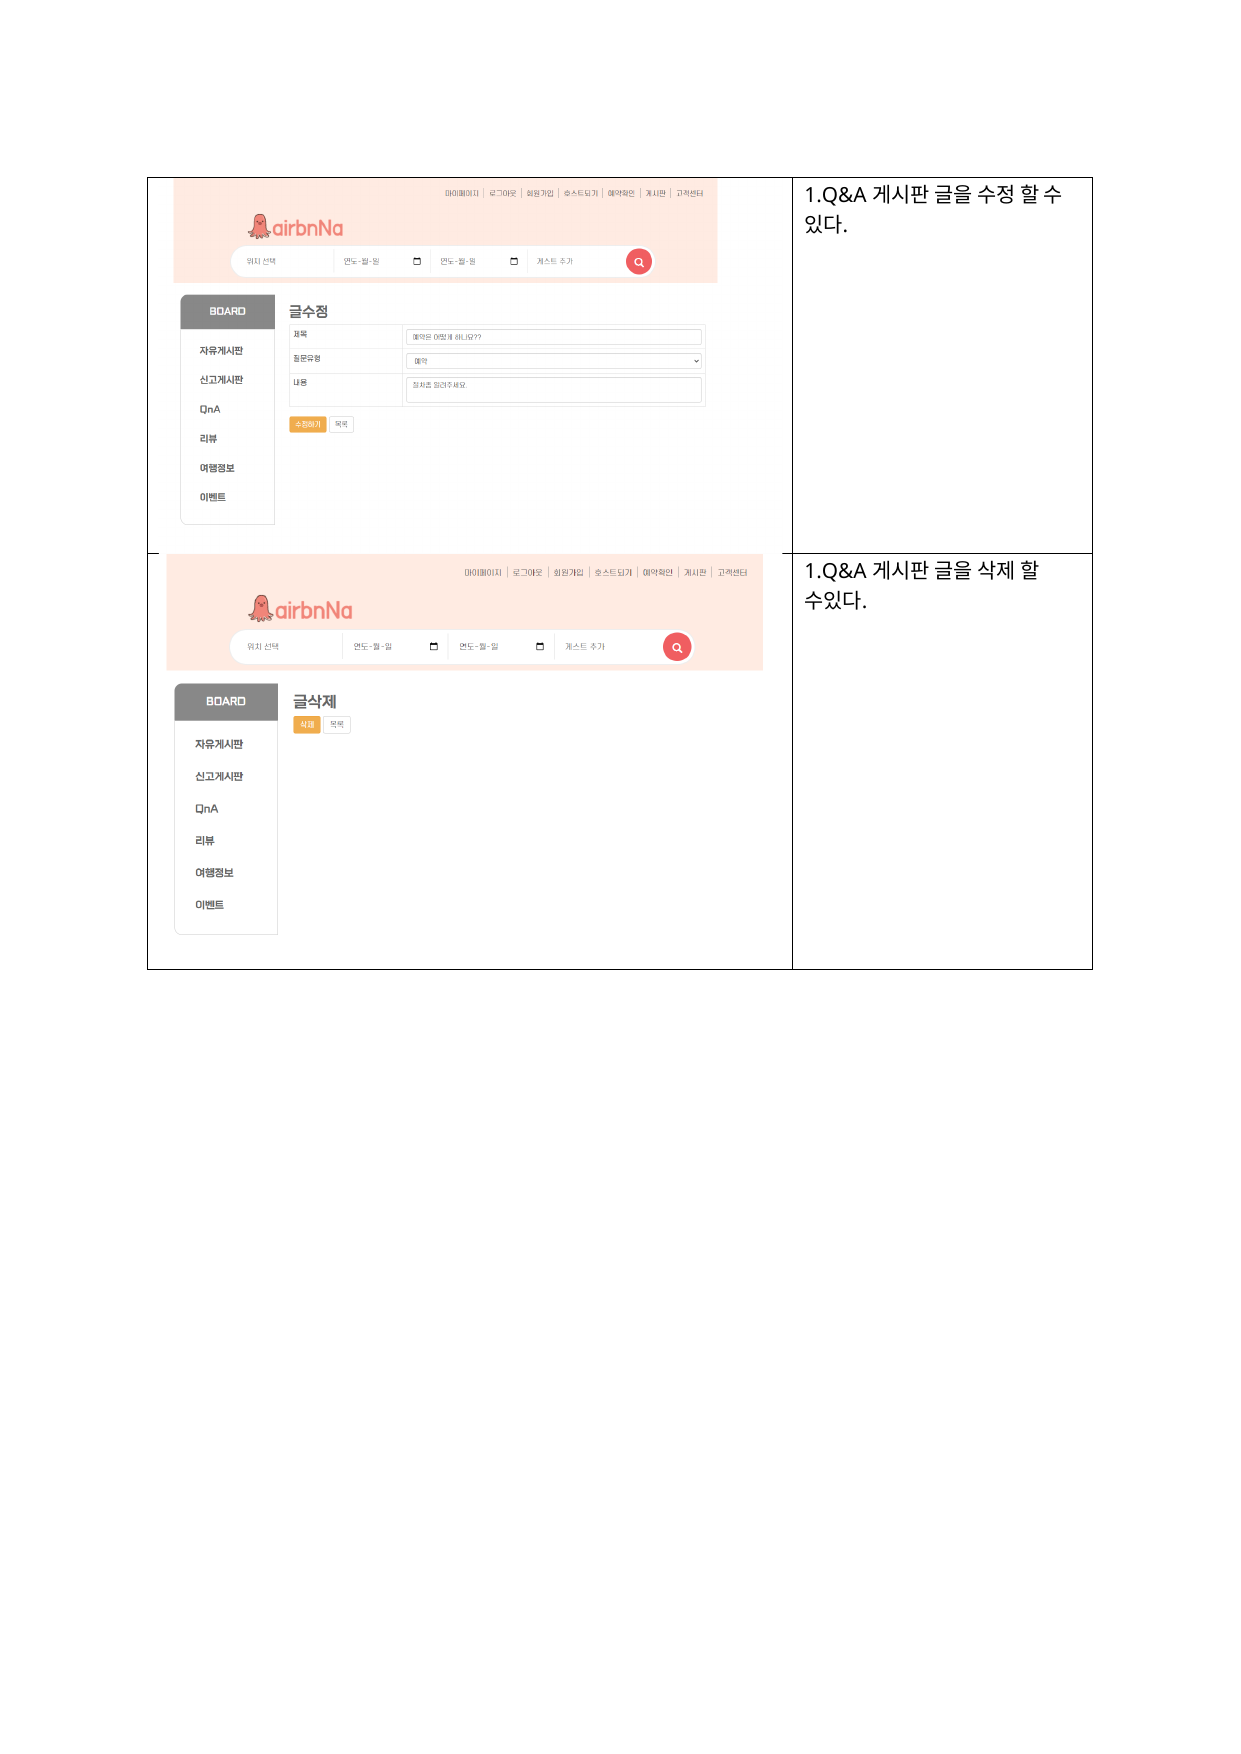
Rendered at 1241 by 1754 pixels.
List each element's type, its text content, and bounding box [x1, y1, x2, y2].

table_cell 1.Q&A 게시판 글을 삭제 할 수있다. [793, 554, 1092, 969]
table_cell [148, 178, 158, 553]
table_cell [148, 554, 158, 969]
table_cell 1.Q&A 게시판 글을 수정 할 수 있다. [793, 178, 1092, 553]
table_cell [783, 554, 792, 969]
picture [158, 178, 783, 969]
table_cell [783, 178, 792, 553]
